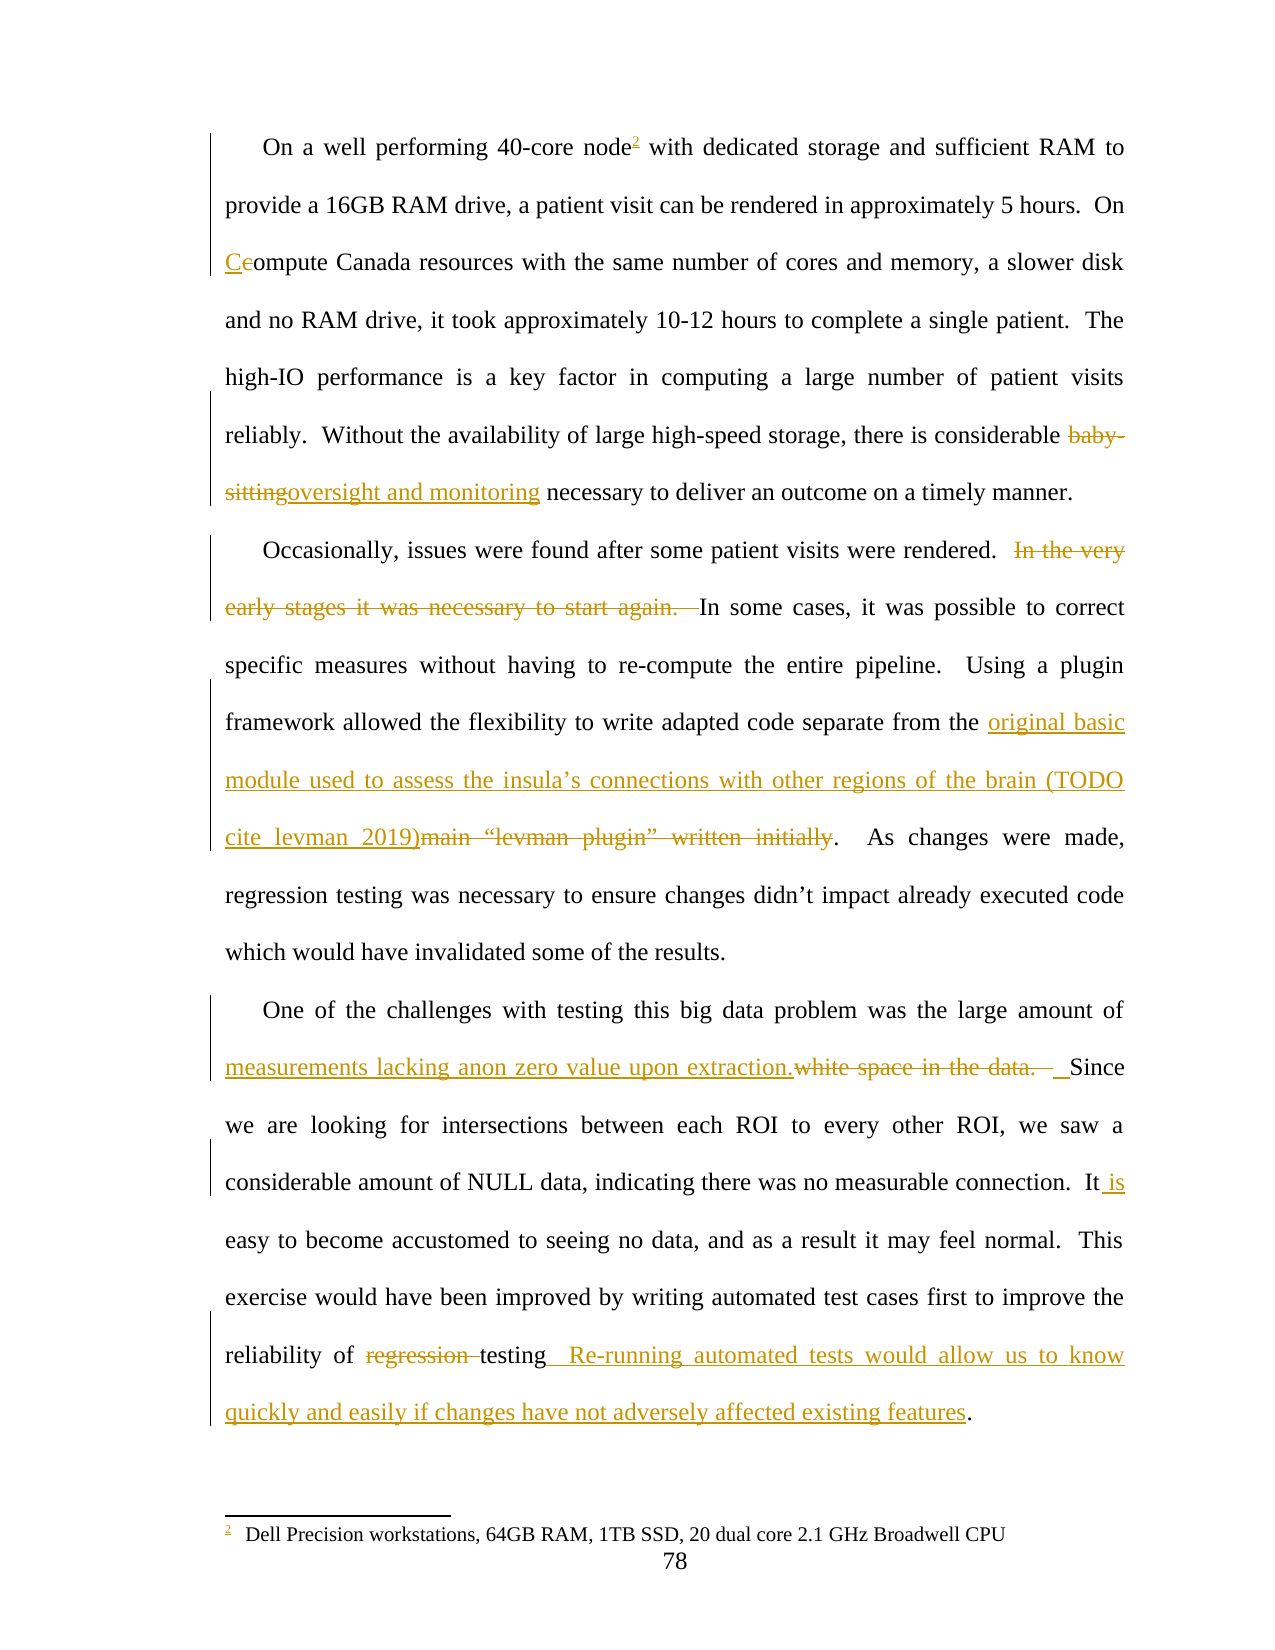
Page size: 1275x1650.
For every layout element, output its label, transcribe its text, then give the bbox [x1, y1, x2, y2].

text One of the challenges with testing this big data problem was the large amount of Since we are looking for intersections between each ROI to every other ROI, we saw a considerable amount of NULL data, indicating there was no measurable connection. It easy to become accustomed to seeing no data, and as a result it may feel normal. This exercise would have been improved by writing automated test cases first to improve the reliability of testing. [225, 995, 1125, 1426]
text On a well performing 40-core node with dedicated storage and sufficient RAM to provide a 16GB RAM drive, a patient visit can be rendered in approximately 5 hours. On ompute Canada resources with the same number of cores and memory, a slower disk and no RAM drive, it took approximately 10-12 hours to complete a single patient. The high-IO performance is a key factor in computing a large number of patient visits reliably. Without the availability of large high-speed storage, there is considerable necessary to deliver an outcome on a timely manner. [225, 132, 1125, 506]
text Occasionally, issues were found after some patient visits were rendered. In some cases, it was possible to correct specific measures without having to re-compute the entire pipeline. Using a plugin framework allowed the flexibility to write adapted code separate from the . As changes were made, regression testing was necessary to ensure changes didn’t impact already executed code which would have invalidated some of the results. [225, 791, 1125, 966]
text Occasionally, issues were found after some patient visits were rendered. In some cases, it was possible to correct specific measures without having to re-compute the entire pipeline. Using a plugin framework allowed the flexibility to write adapted code separate from the . As changes were made, regression testing was necessary to ensure changes didn’t impact already executed code which would have invalidated some of the results. [225, 535, 1125, 790]
